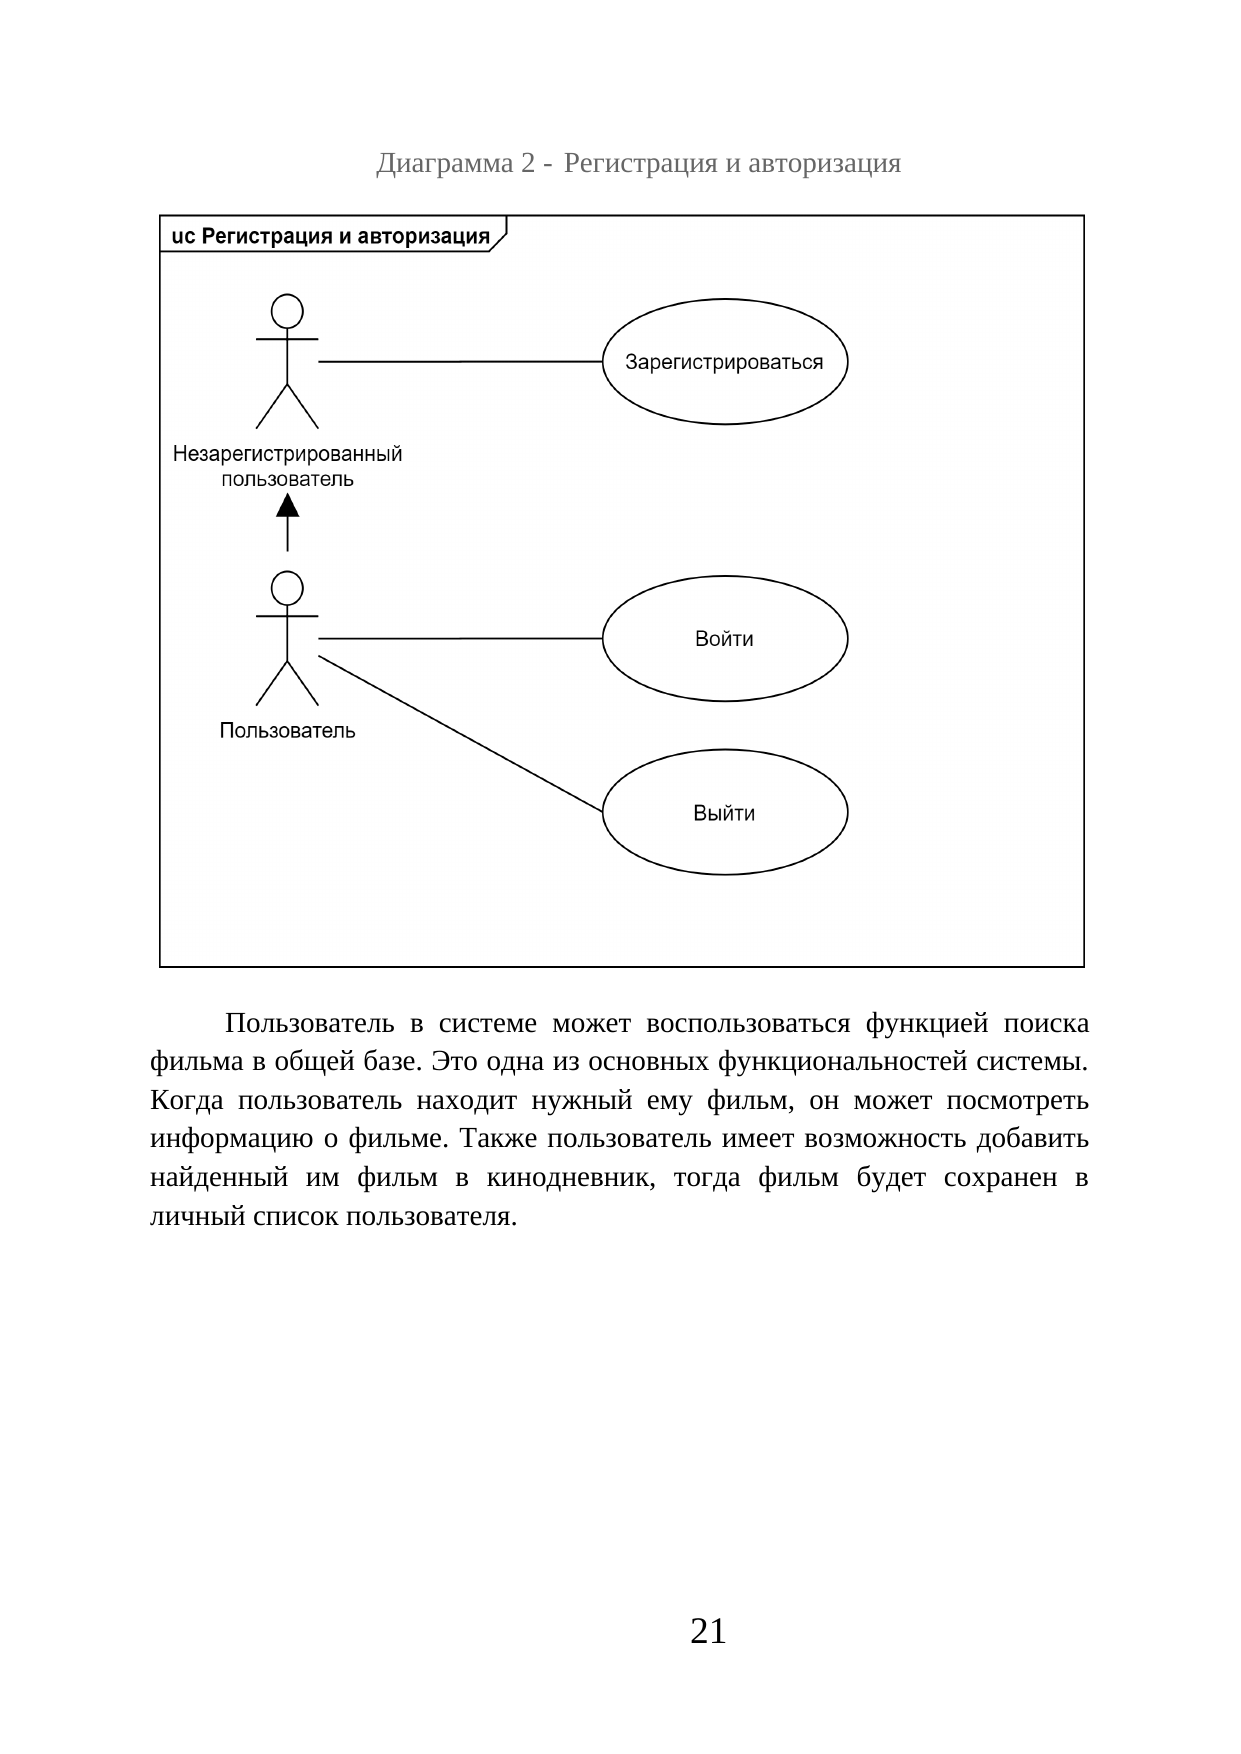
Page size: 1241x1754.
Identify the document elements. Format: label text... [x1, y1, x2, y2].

subtitle Регистрация и авторизация [187, 145, 1090, 179]
picture [150, 204, 1091, 978]
text Пользователь в системе может воспользоваться функцией поиска фильма в общей базе. Это одна из основных функциональностей системы. Когда пользователь находит нужный ему фильм, он может посмотреть информацию о фильме. Также пользователь имеет возможность добавить найденный им фильм в кинодневник, тогда фильм будет сохранен в личный список пользователя. [150, 1005, 1090, 1231]
